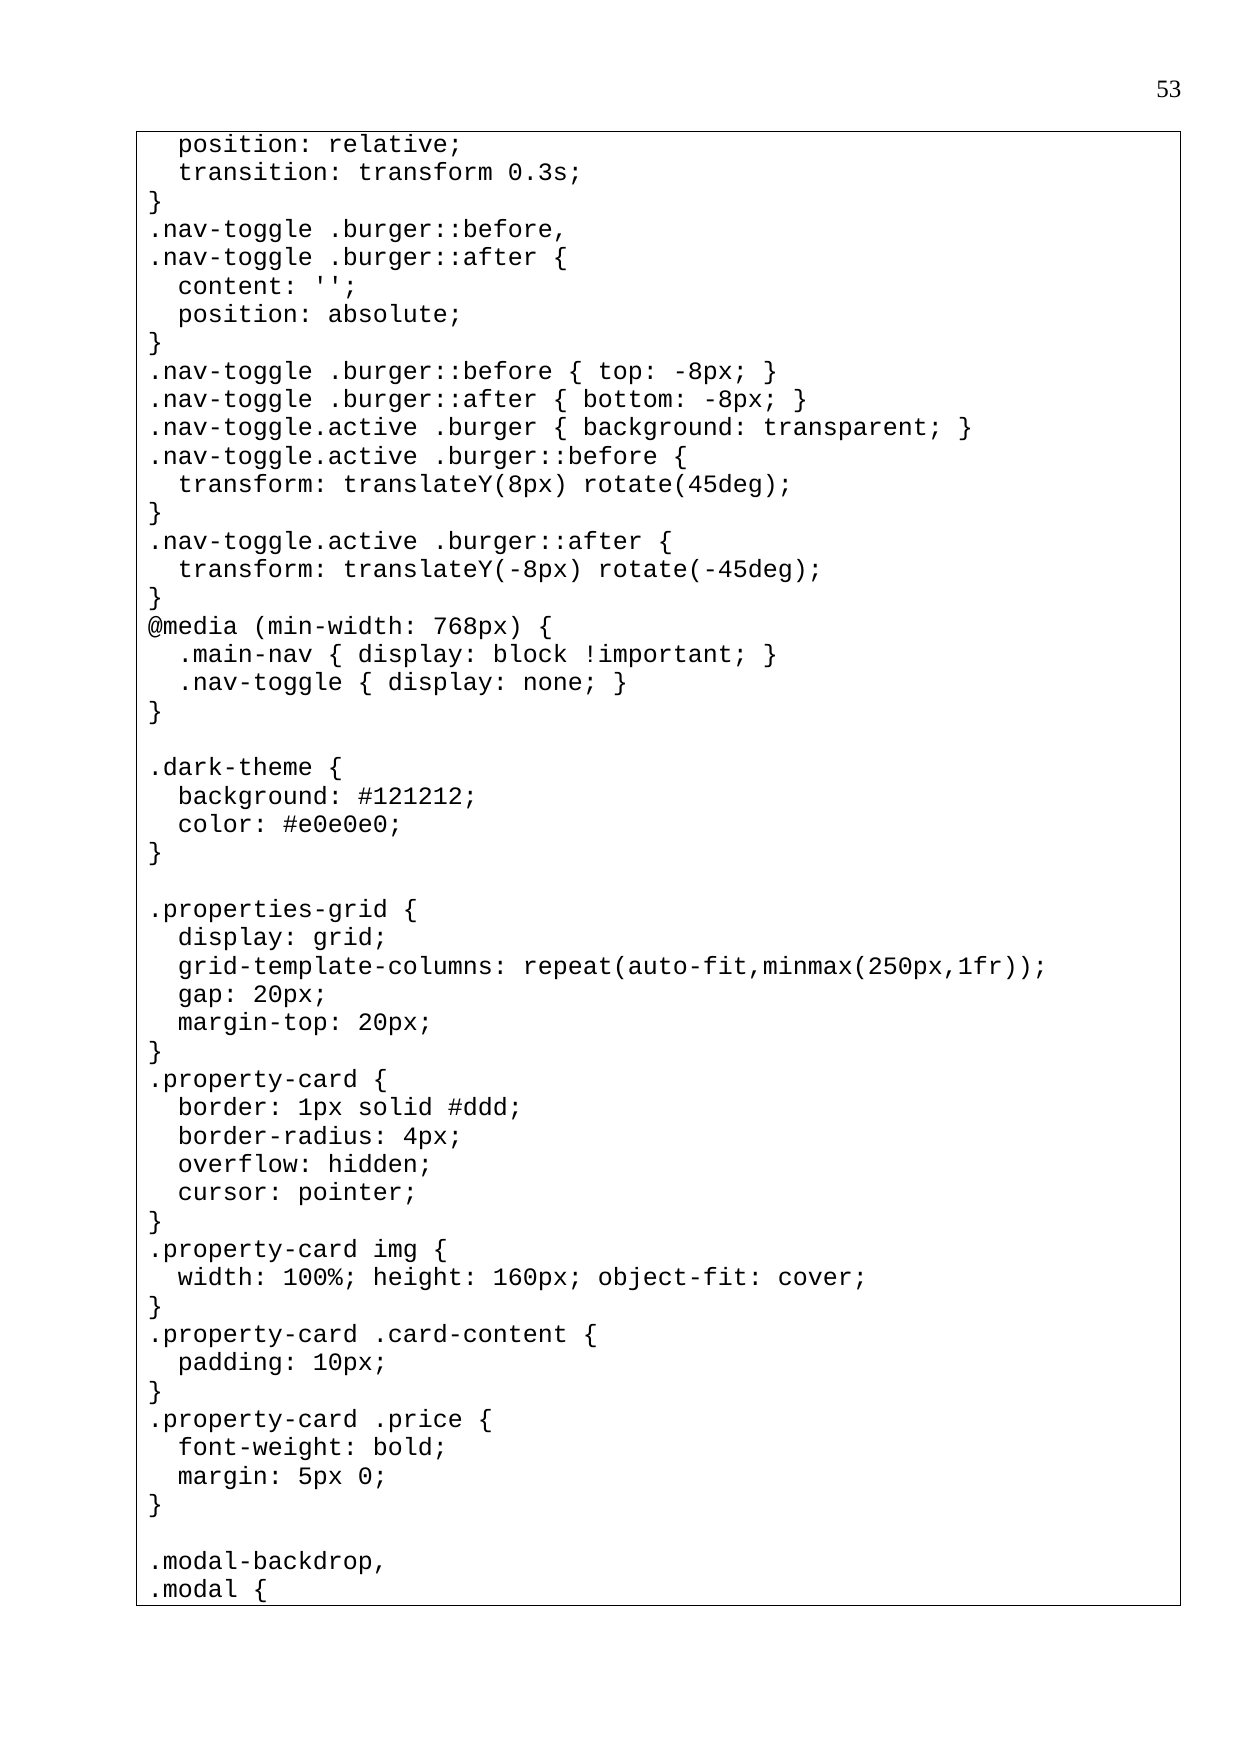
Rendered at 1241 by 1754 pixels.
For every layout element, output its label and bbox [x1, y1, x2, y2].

table_header [137, 132, 1180, 1605]
